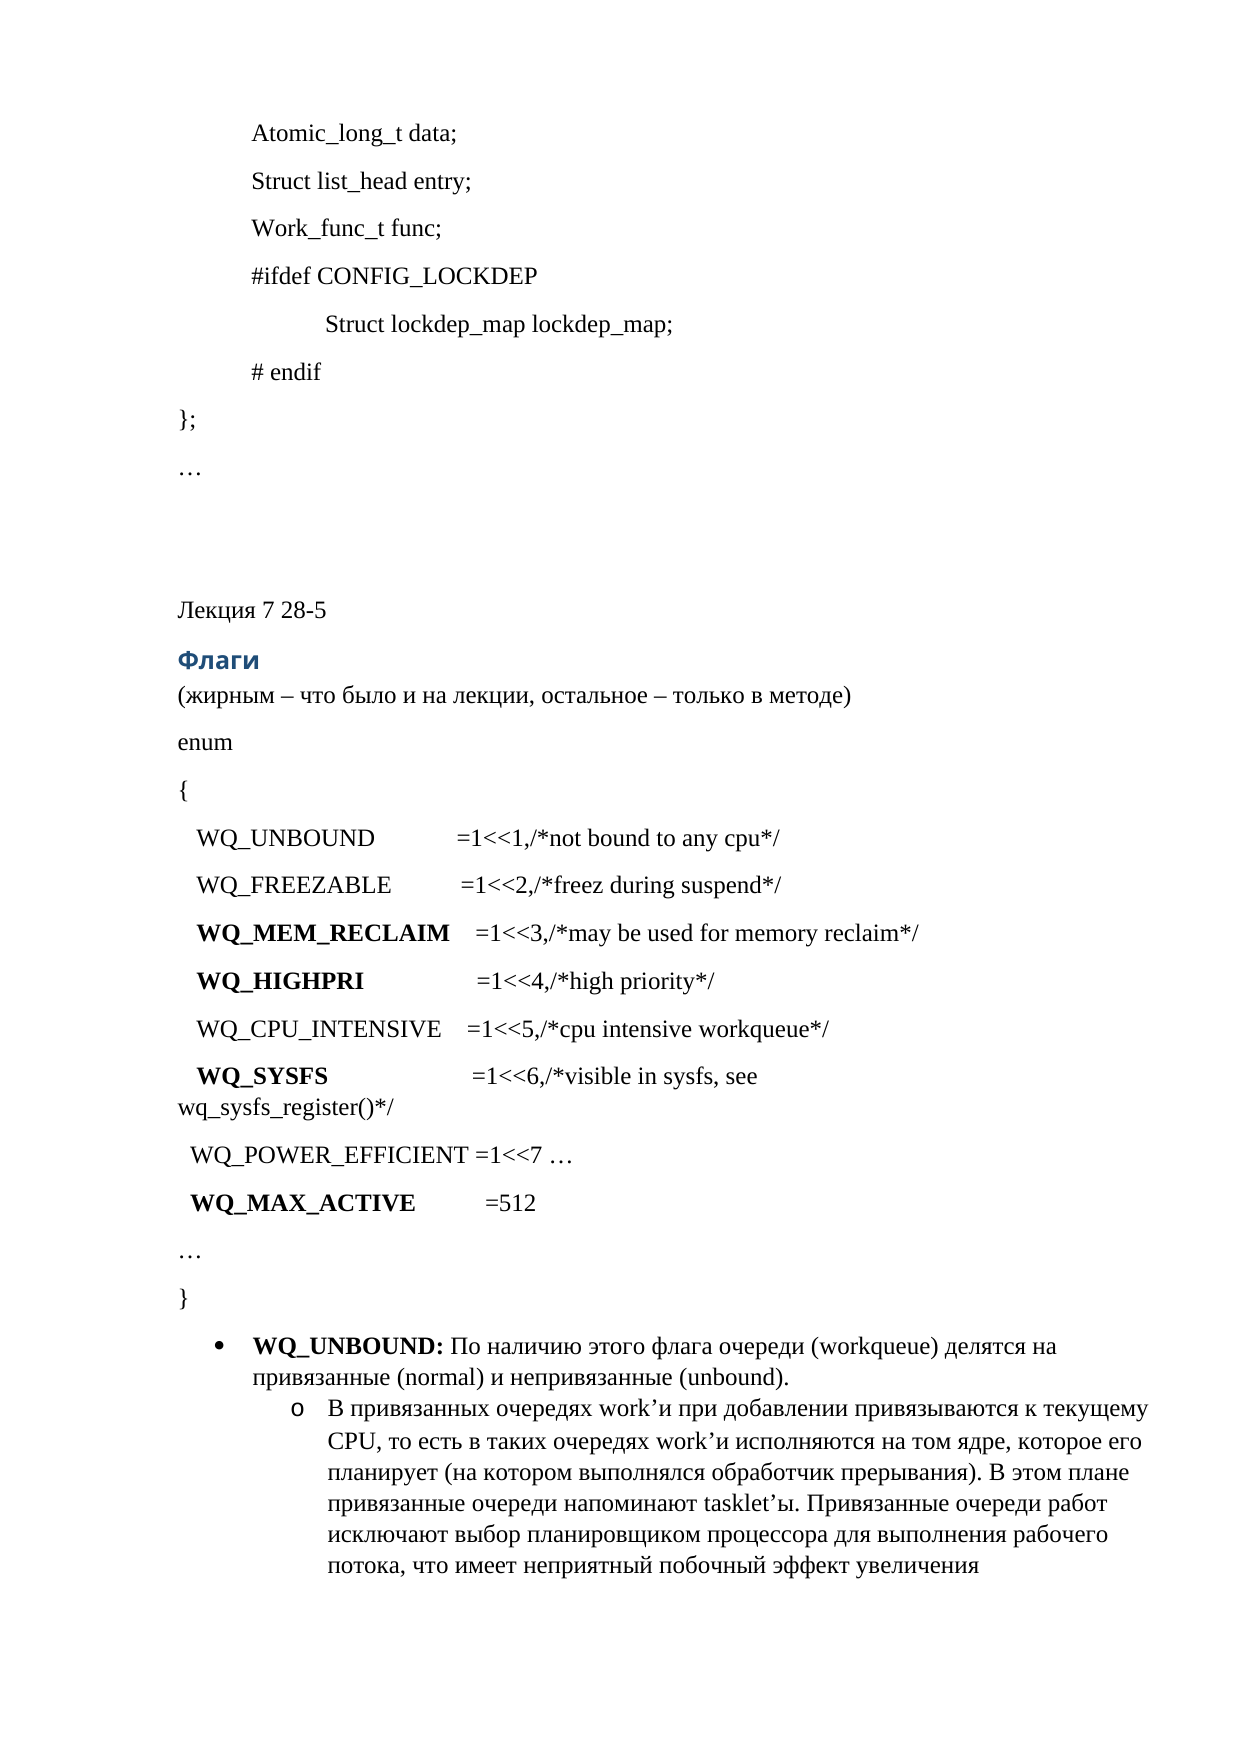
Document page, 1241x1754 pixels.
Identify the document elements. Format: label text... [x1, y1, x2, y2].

text Atomic_long_t data; [251, 118, 1152, 147]
text WQ_MEM_RECLAIM =1<<3,/*may be used for memory reclaim*/ [177, 918, 1152, 947]
text }; [177, 404, 1152, 433]
text (жирным – что было и на лекции, остальное – только в методе) [177, 680, 1152, 708]
text … [177, 452, 1152, 481]
text WQ_SYSFS =1<<6,/*visible in sysfs, see wq_sysfs_register()*/ [177, 1061, 1152, 1121]
text WQ_FREEZABLE =1<<2,/*freez during suspend*/ [177, 871, 1152, 899]
text Struct lockdep_map lockdep_map; [251, 309, 1152, 338]
text WQ_POWER_EFFICIENT =1<<7 … [177, 1140, 1152, 1169]
text WQ_CPU_INTENSIVE =1<<5,/*cpu intensive workqueue*/ [177, 1014, 1152, 1042]
text … [177, 1236, 1152, 1264]
subtitle Флаги [177, 643, 1152, 677]
text Лекция 7 28-5 [177, 595, 1152, 624]
text WQ_UNBOUND =1<<1,/*not bound to any cpu*/ [177, 823, 1152, 852]
text #ifdef CONFIG_LOCKDEP [251, 261, 1152, 290]
list WQ_UNBOUND: По наличию этого флага очереди (workqueue) делятся на привязанные (normal) и непривязанные (unbound). [215, 1331, 1152, 1391]
text WQ_HIGHPRI =1<<4,/*high priority*/ [177, 966, 1152, 995]
text { [177, 775, 1152, 804]
text enum [177, 727, 1152, 756]
text Struct list_head entry; [251, 166, 1152, 194]
text # endif [251, 357, 1152, 385]
text WQ_MAX_ACTIVE =512 [177, 1188, 1152, 1217]
text Work_func_t func; [251, 213, 1152, 242]
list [290, 1393, 1152, 1579]
text } [177, 1283, 1152, 1312]
